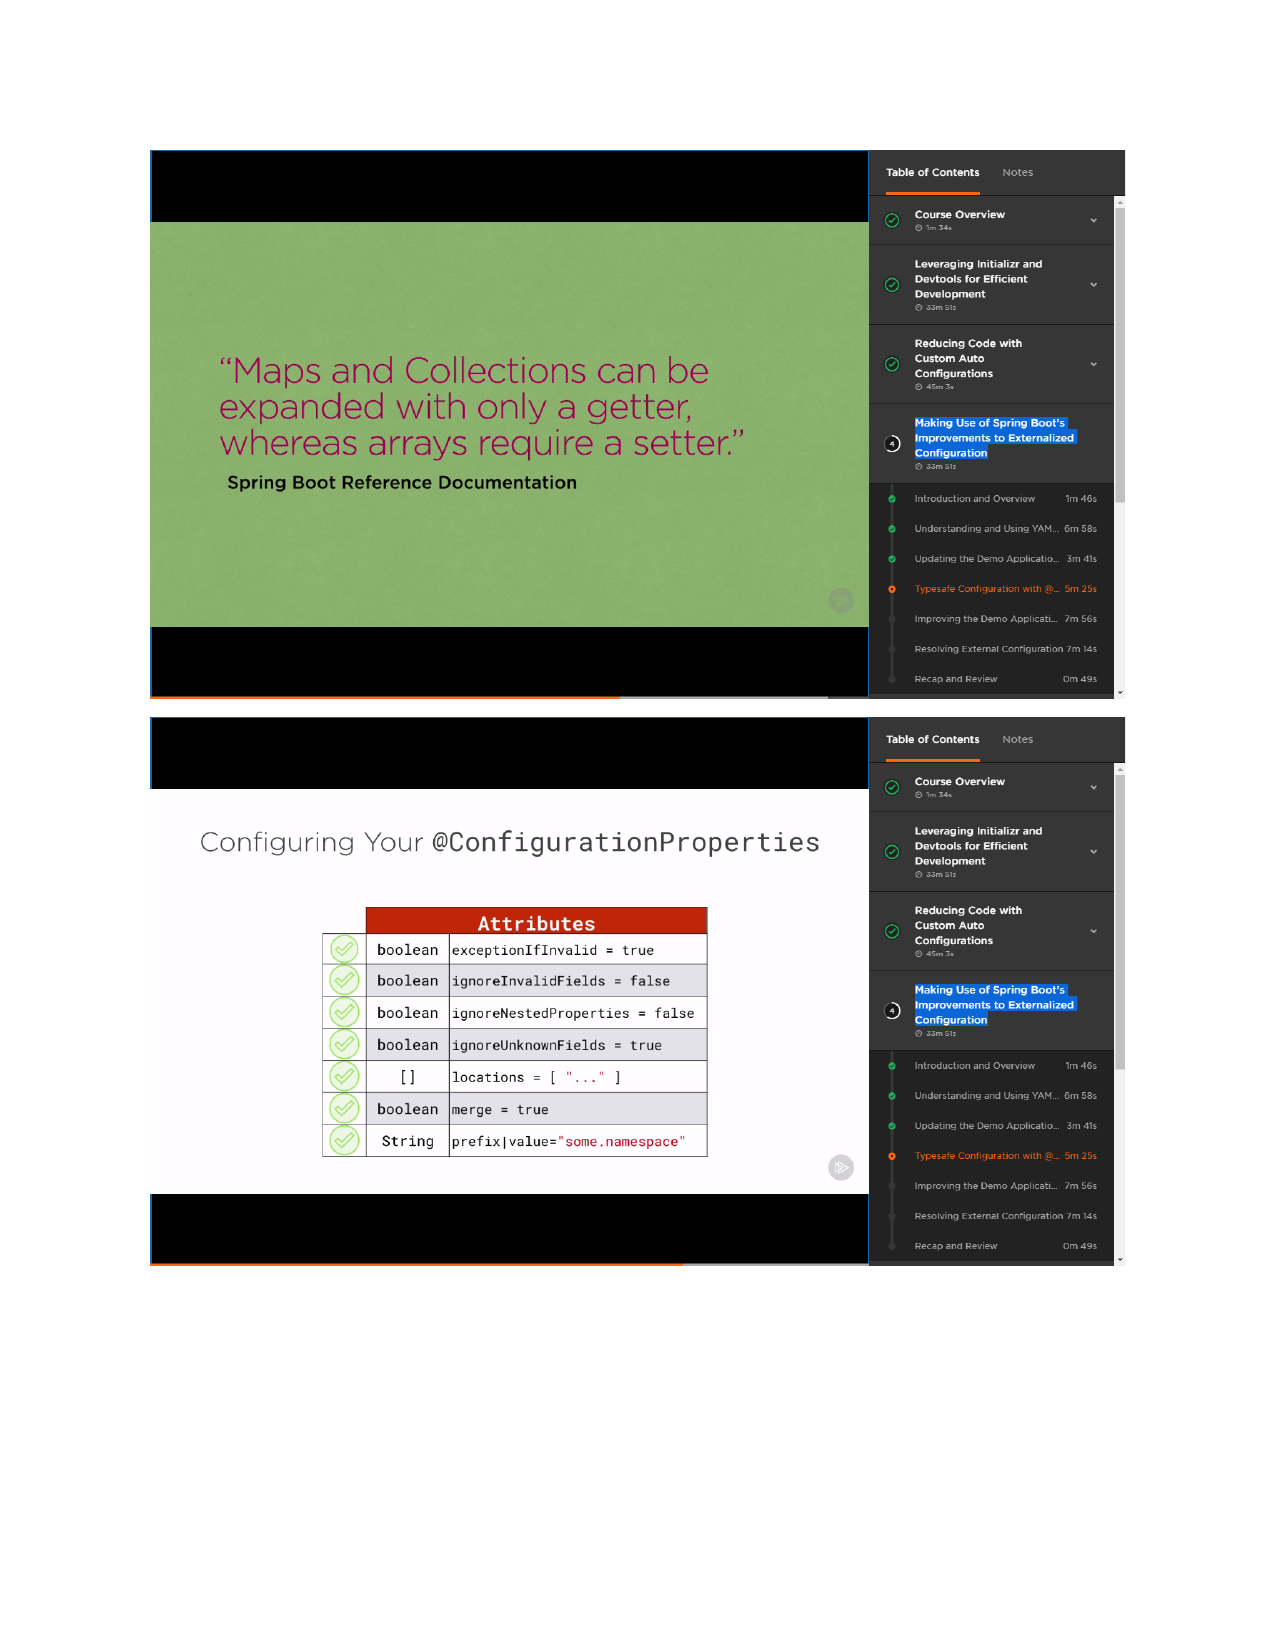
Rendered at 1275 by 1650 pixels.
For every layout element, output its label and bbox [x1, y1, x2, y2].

picture [150, 150, 1125, 699]
picture [150, 717, 1125, 1266]
